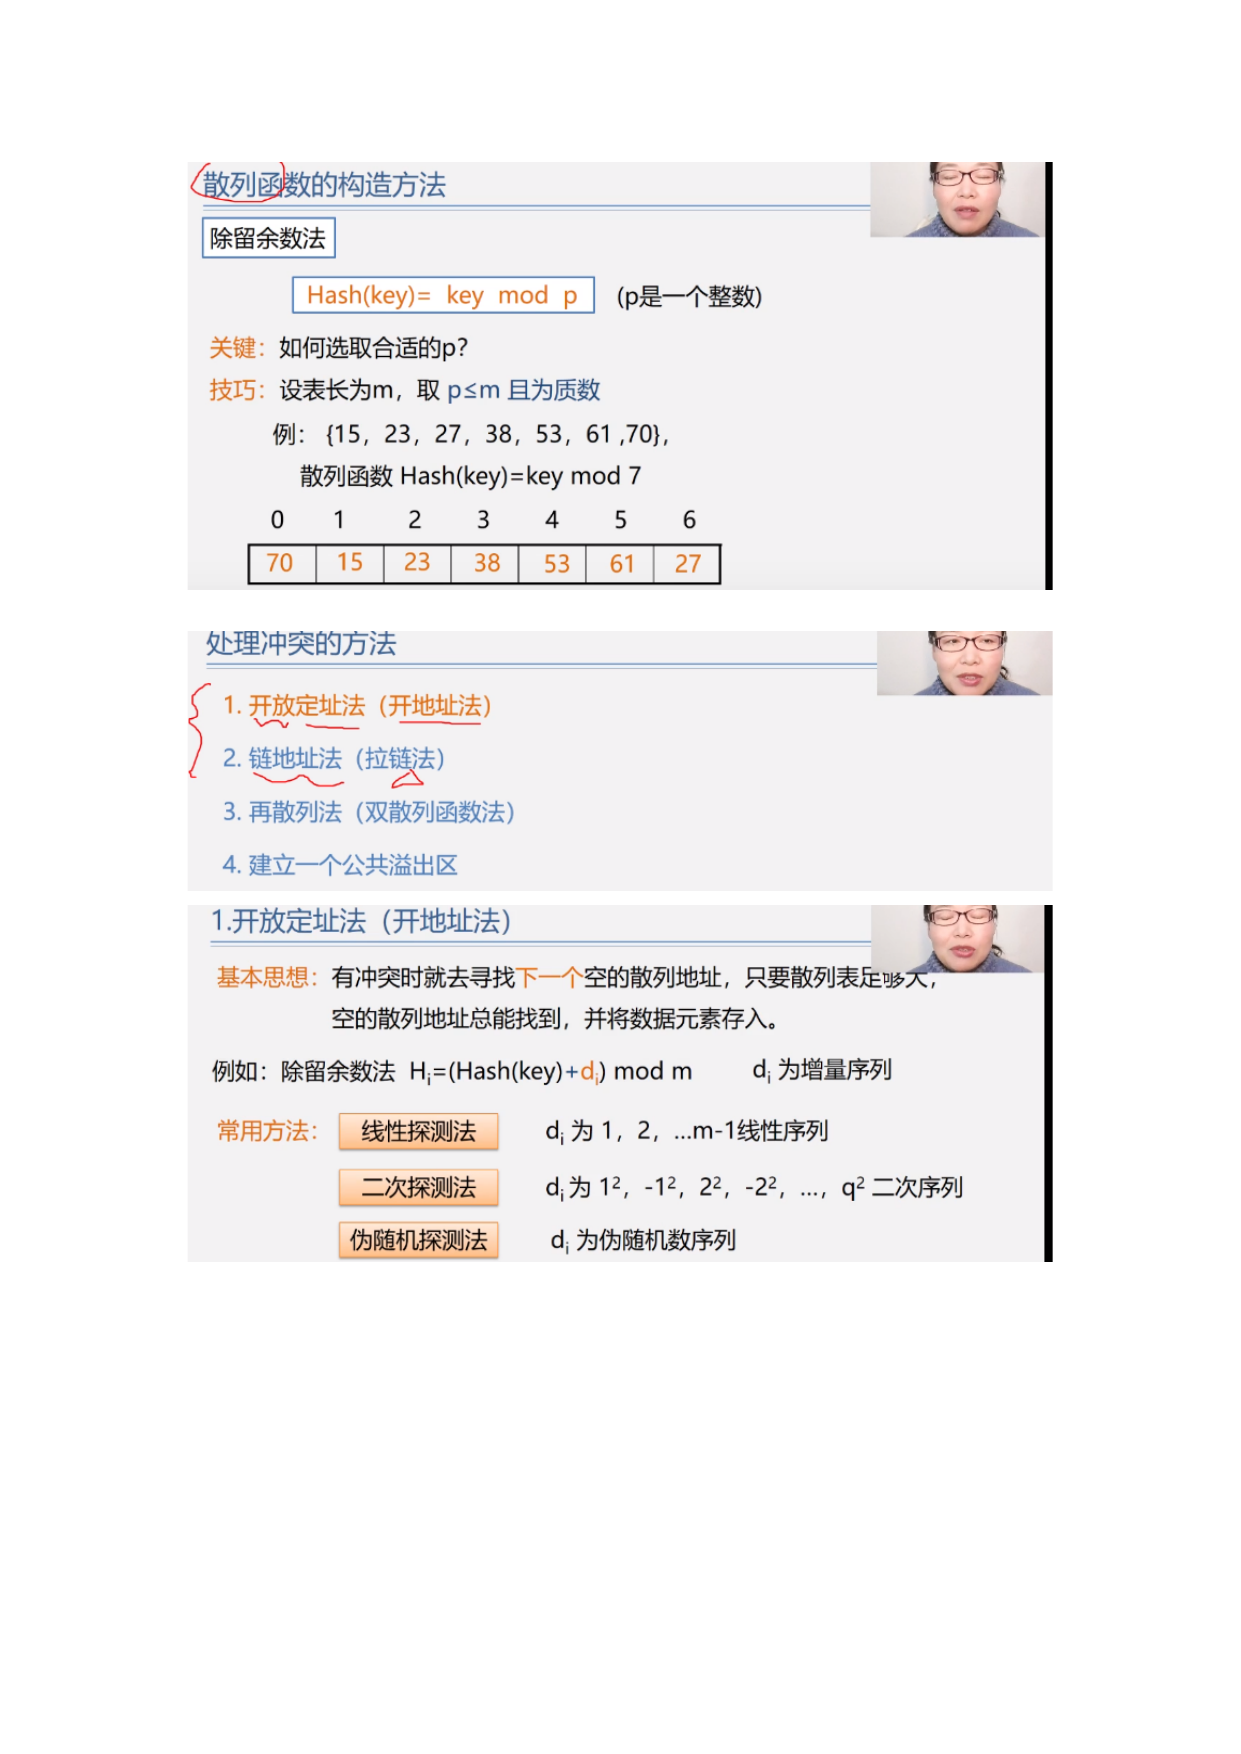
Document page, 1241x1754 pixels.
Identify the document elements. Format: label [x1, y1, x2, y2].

picture [187, 162, 1053, 590]
picture [187, 905, 1053, 1262]
picture [187, 631, 1053, 891]
